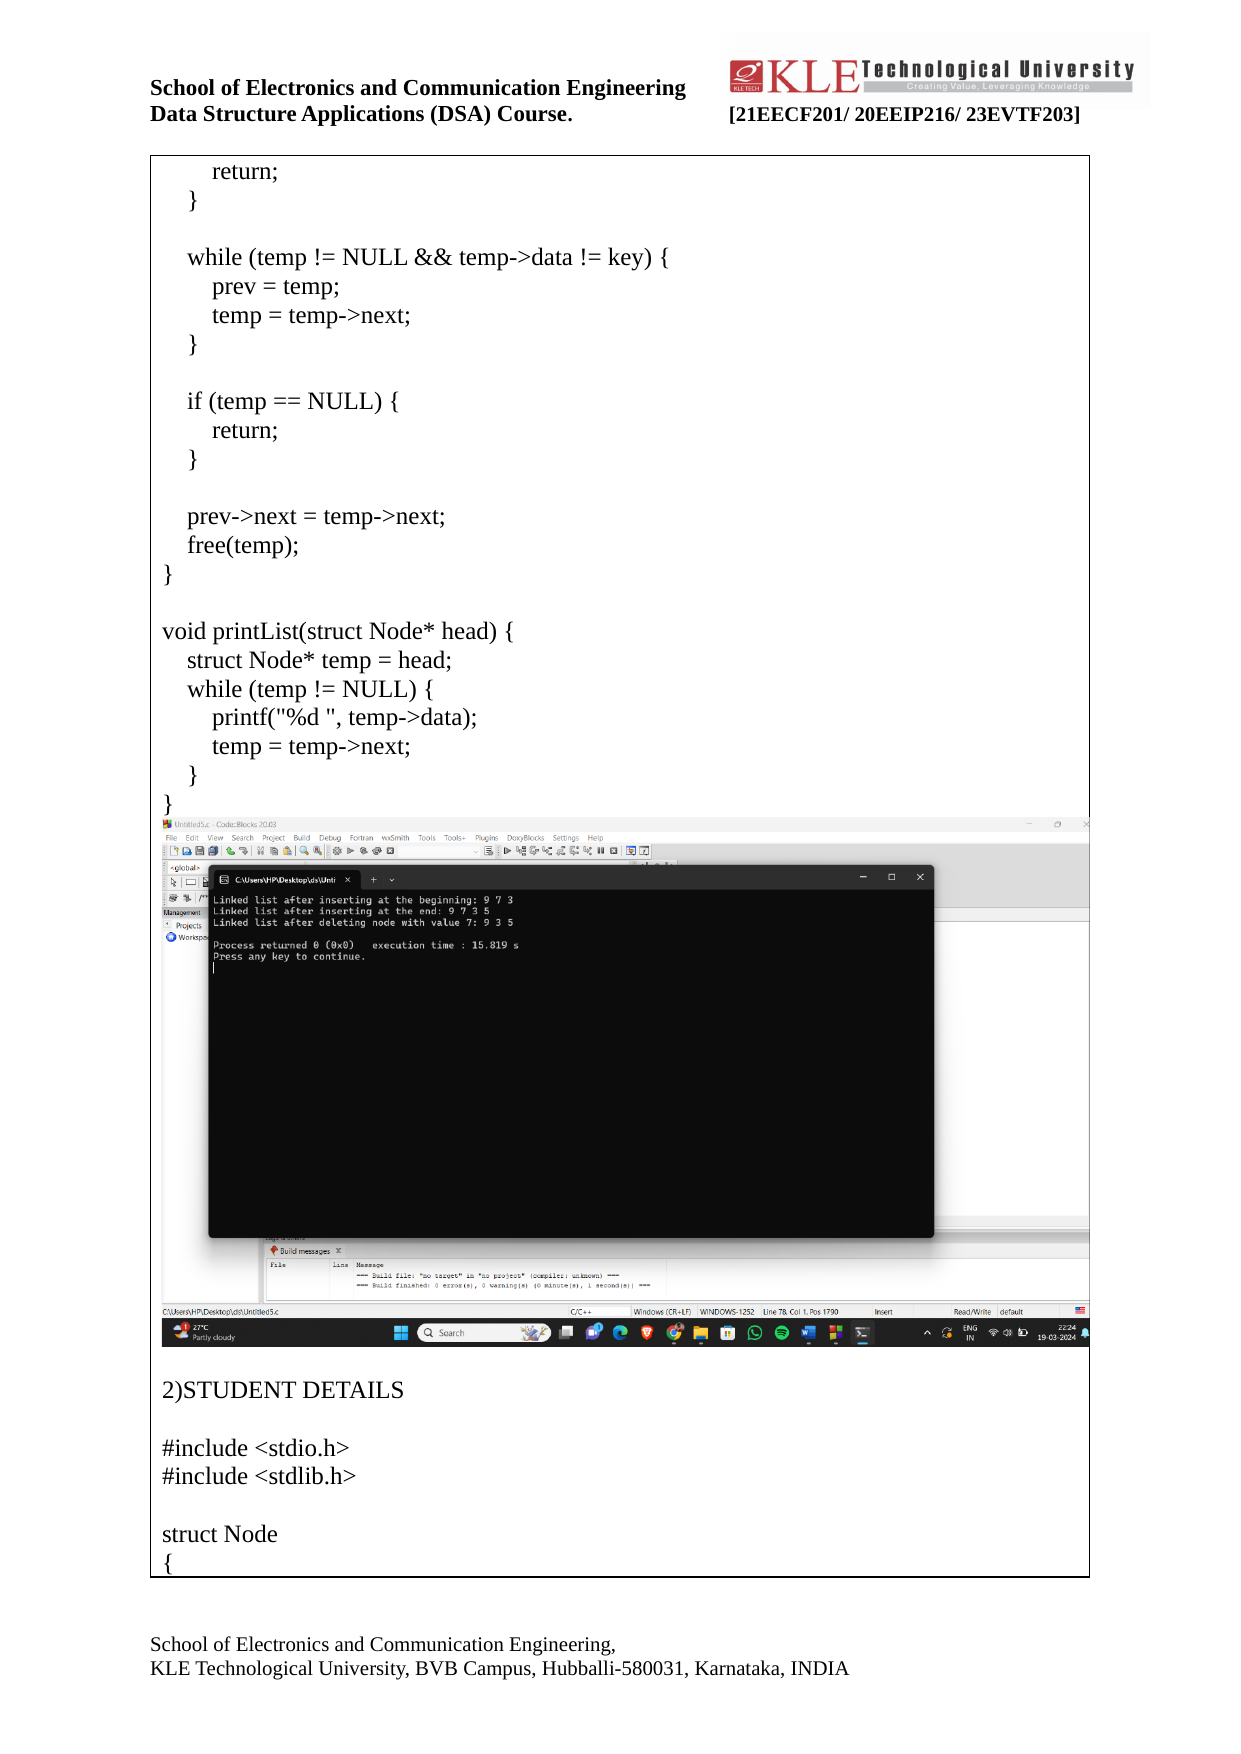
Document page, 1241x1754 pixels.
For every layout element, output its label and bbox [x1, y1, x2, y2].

picture [719, 32, 1151, 110]
picture [161, 817, 1090, 1347]
table_cell [151, 156, 1089, 1576]
